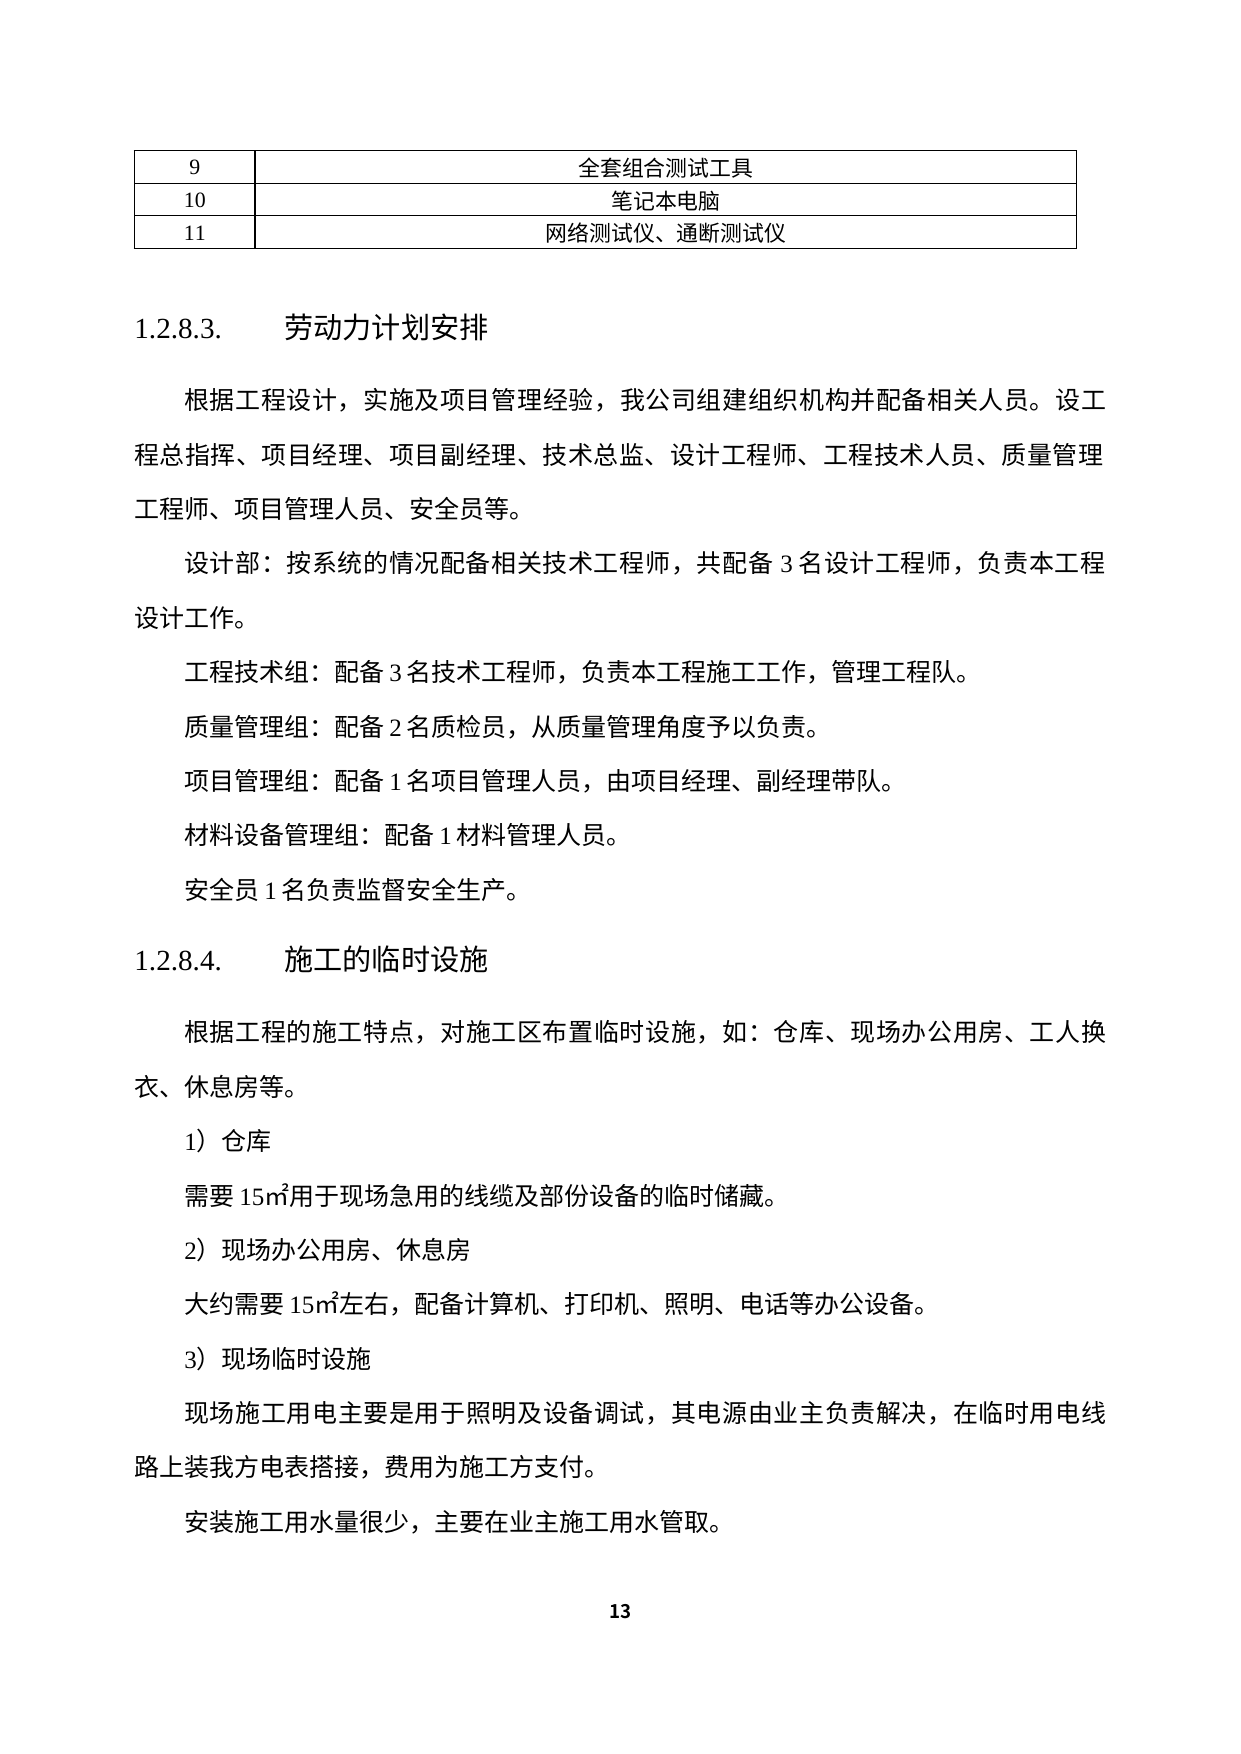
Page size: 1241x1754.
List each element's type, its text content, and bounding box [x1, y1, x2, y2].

text 需要15㎡用于现场急用的线缆及部份设备的临时储藏。 [134, 1176, 1106, 1212]
table_cell 11 [135, 216, 254, 248]
text 1）仓库 [134, 1122, 1106, 1158]
text 项目管理组：配备1名项目管理人员，由项目经理、副经理带队。 [134, 761, 1106, 798]
text 安装施工用水量很少，主要在业主施工用水管取。 [134, 1502, 1106, 1538]
text 工程技术组：配备3名技术工程师，负责本工程施工工作，管理工程队。 [134, 653, 1106, 689]
text 2）现场办公用房、休息房 [134, 1230, 1106, 1267]
table_cell 9 [135, 151, 254, 183]
subtitle 施工的临时设施 [134, 937, 1106, 979]
text 根据工程的施工特点，对施工区布置临时设施，如：仓库、现场办公用房、工人换衣、休息房等。 [134, 1013, 1106, 1103]
text 安全员1名负责监督安全生产。 [134, 870, 1106, 906]
table_cell 网络测试仪、通断测试仪 [256, 216, 1076, 248]
text 3）现场临时设施 [134, 1339, 1106, 1375]
text 质量管理组：配备2名质检员，从质量管理角度予以负责。 [134, 707, 1106, 743]
text 大约需要15㎡左右，配备计算机、打印机、照明、电话等办公设备。 [134, 1285, 1106, 1321]
text 根据工程设计，实施及项目管理经验，我公司组建组织机构并配备相关人员。设工程总指挥、项目经理、项目副经理、技术总监、设计工程师、工程技术人员、质量管理工程师、项目管理人员、安全员等。 [134, 381, 1106, 526]
text 材料设备管理组：配备1材料管理人员。 [134, 816, 1106, 852]
table_cell 全套组合测试工具 [256, 151, 1076, 183]
text 现场施工用电主要是用于照明及设备调试，其电源由业主负责解决，在临时用电线路上装我方电表搭接，费用为施工方支付。 [134, 1393, 1106, 1484]
table_cell 10 [135, 184, 254, 215]
subtitle 劳动力计划安排 [134, 305, 1106, 347]
table_cell 笔记本电脑 [256, 184, 1076, 215]
text 设计部：按系统的情况配备相关技术工程师，共配备3名设计工程师，负责本工程设计工作。 [134, 544, 1106, 634]
